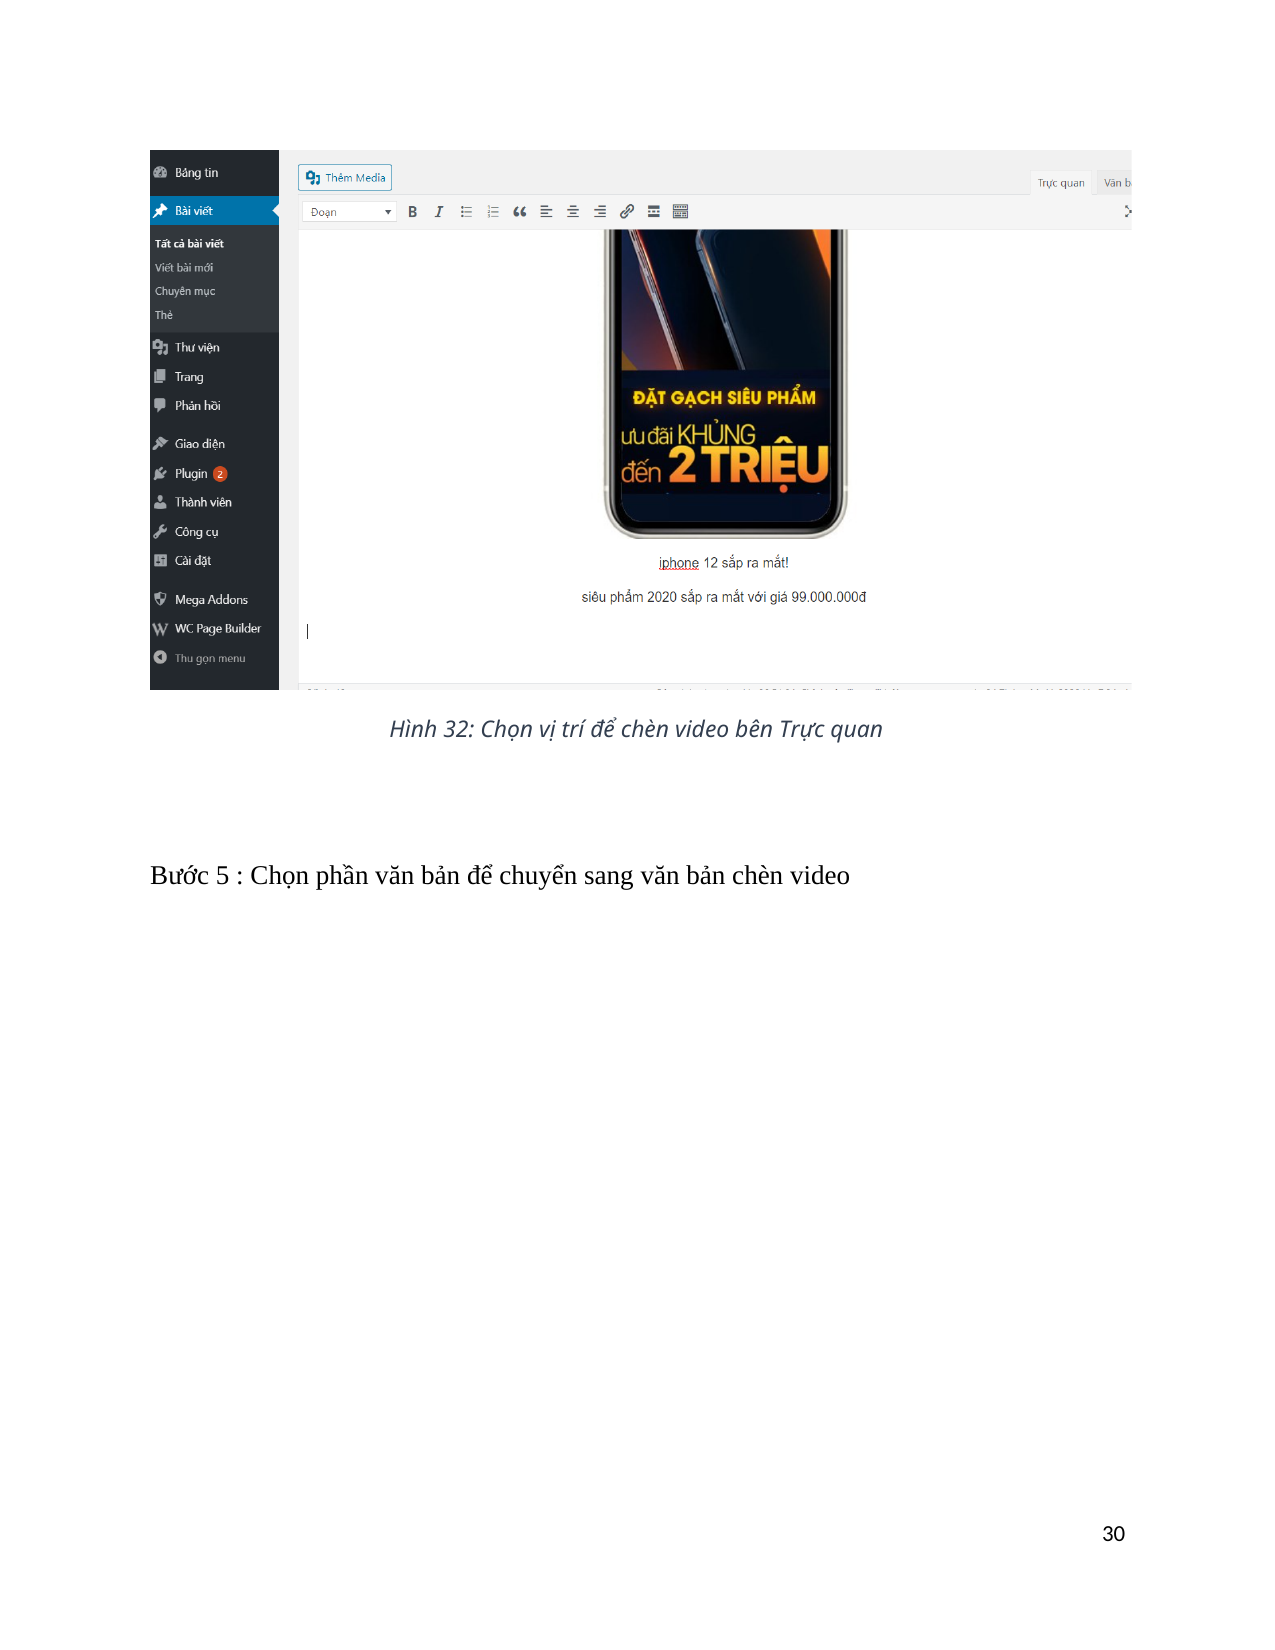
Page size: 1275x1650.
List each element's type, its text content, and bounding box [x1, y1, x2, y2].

picture [150, 150, 1132, 694]
text Bước 5 : Chọn phần văn bản để chuyển sang văn bản chèn video [150, 859, 1125, 890]
picture [157, 204, 166, 214]
